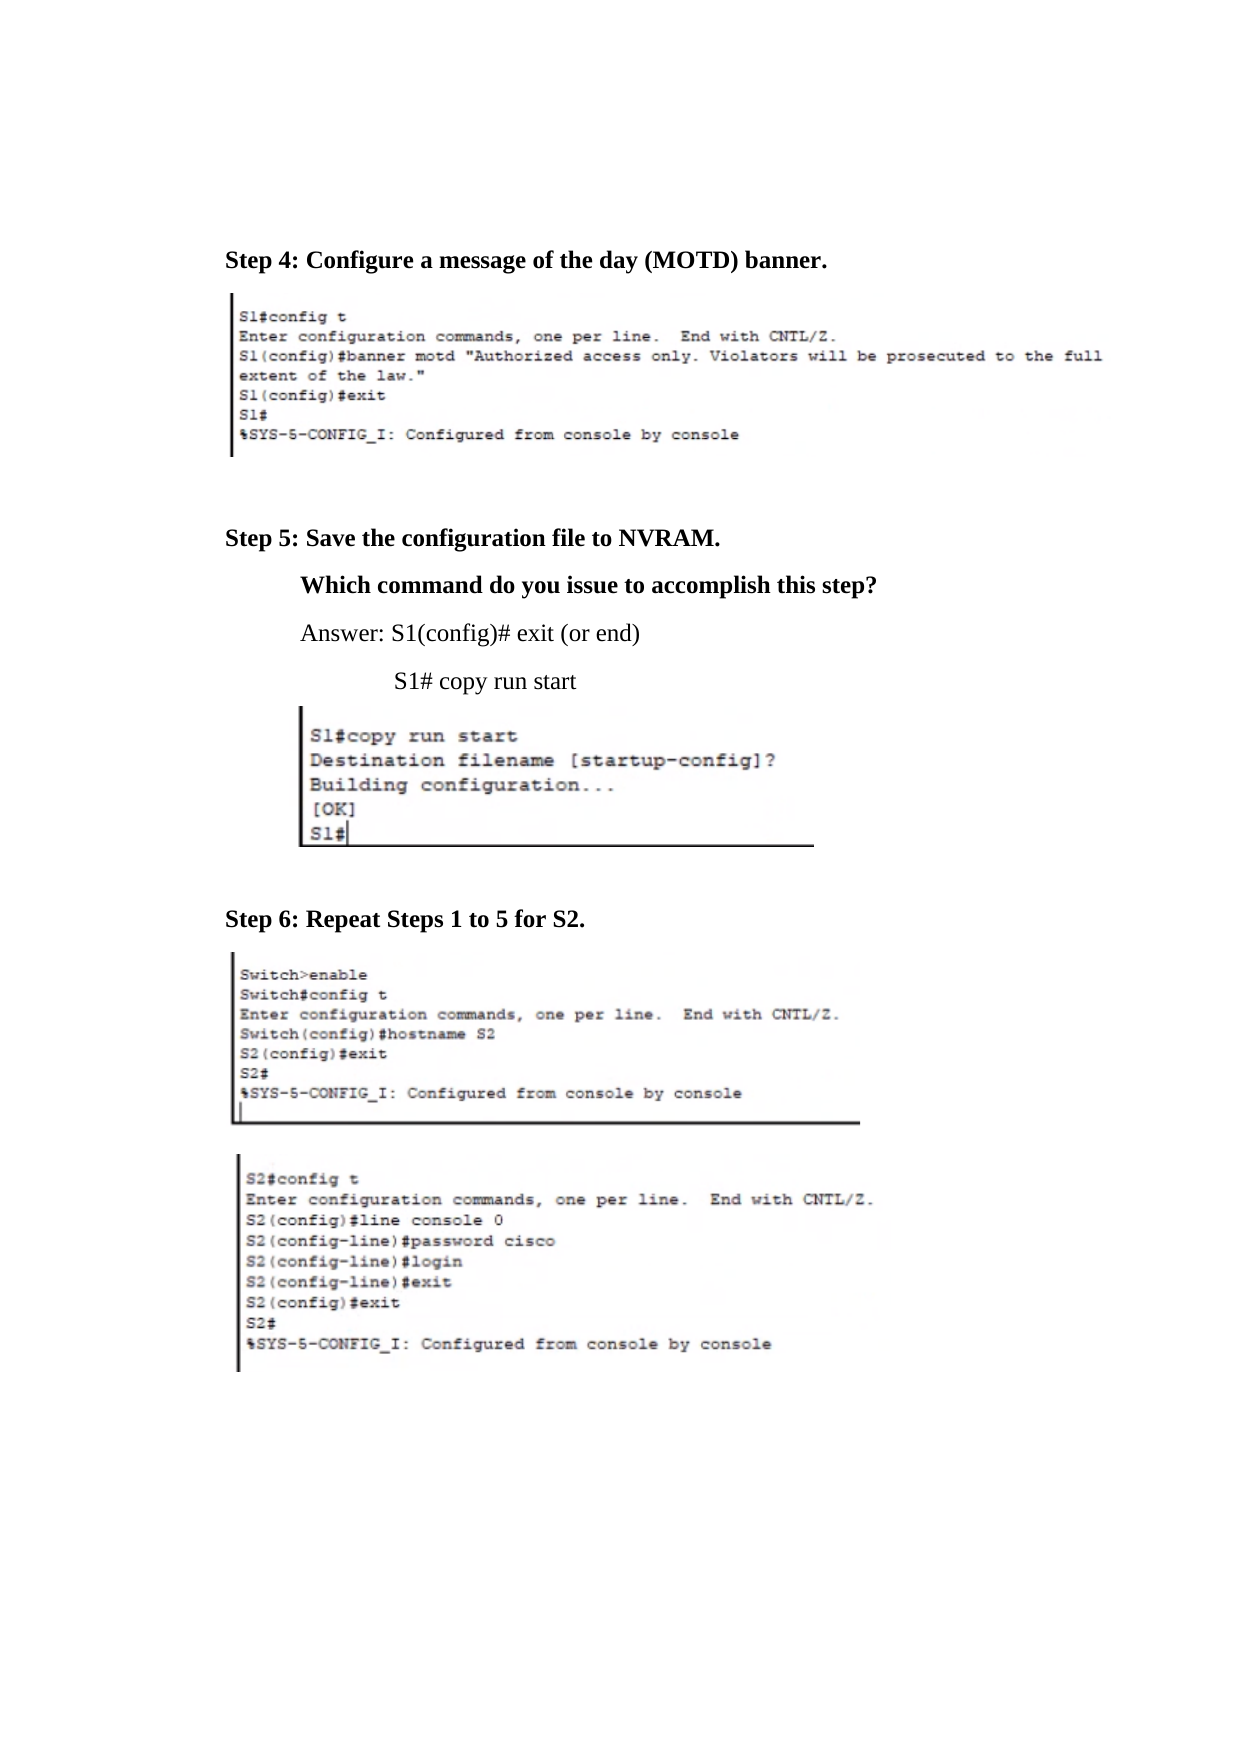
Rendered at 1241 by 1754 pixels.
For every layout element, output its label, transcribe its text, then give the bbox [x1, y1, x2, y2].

text Answer: S1(config)# exit (or end) [150, 618, 1090, 647]
text Which command do you issue to accomplish this step? [150, 570, 1090, 599]
text Step 4: Configure a message of the day (MOTD) banner. [150, 245, 1090, 274]
text Step 5: Save the configuration file to NVRAM. [150, 523, 1090, 551]
picture [225, 952, 861, 1127]
picture [229, 1154, 892, 1372]
picture [289, 706, 814, 847]
text Step 6: Repeat Steps 1 to 5 for S2. [150, 904, 1090, 933]
picture [225, 293, 1124, 457]
text S1# copy run start [150, 666, 1090, 694]
